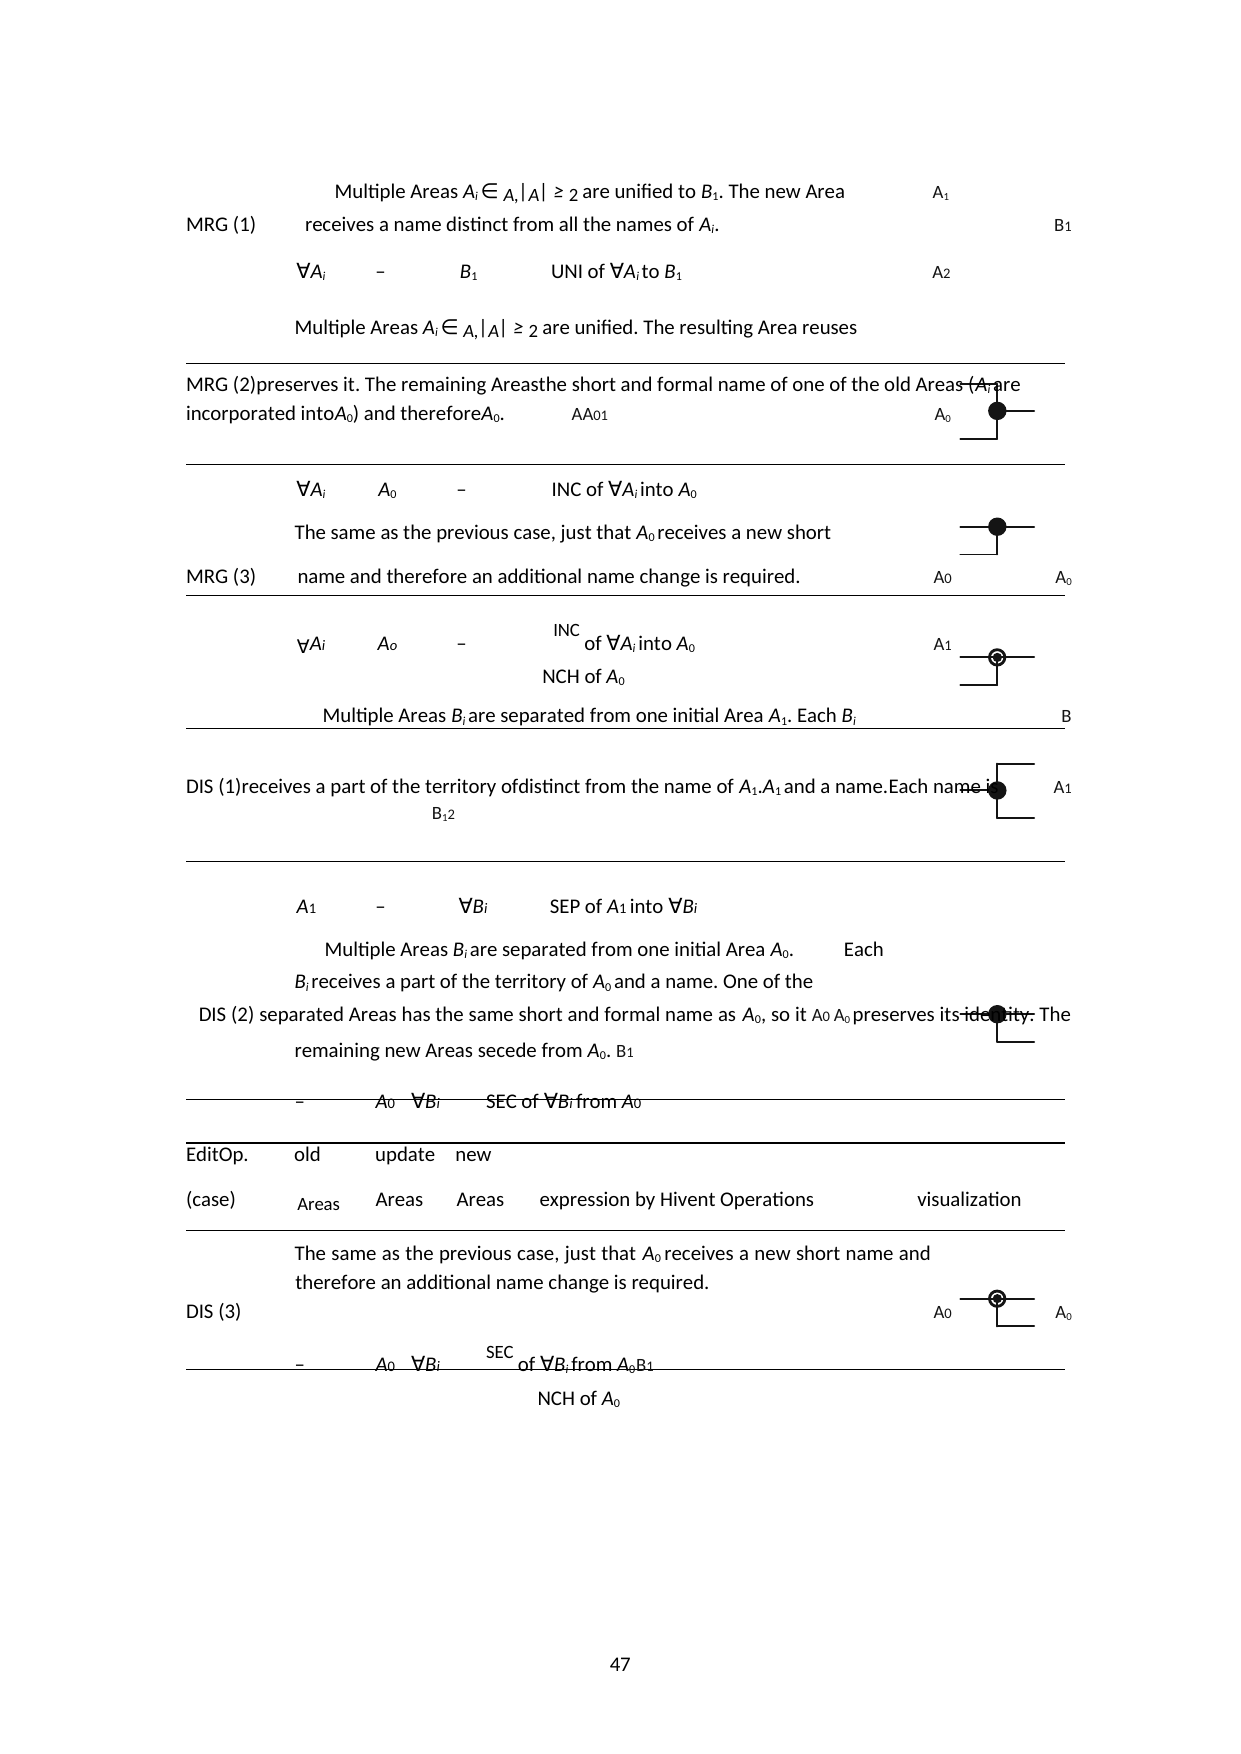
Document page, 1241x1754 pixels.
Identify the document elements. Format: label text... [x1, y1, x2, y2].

text Multiple Areas Bi are separated from one initial Area A1. Each Bi B [186, 703, 1071, 728]
text EditOp. old update new [186, 1141, 1071, 1166]
text MRG (1) receives a name distinct from all the names of Ai. B1 [186, 211, 1071, 237]
text NCH of A0 [186, 663, 981, 688]
text ∀Ai Ao – INC of ∀Ai into A0 A1 [186, 618, 1071, 658]
text ∀Ai A0 – INC of ∀Ai into A0 [186, 476, 1071, 502]
text NCH of A0 [537, 1385, 1071, 1410]
text DIS (3) A0 A0 [186, 1298, 1071, 1323]
text Multiple Areas Ai ∈ A,|A| ≥ 2 are unified. The resulting Area reuses [294, 303, 1054, 343]
list A0 ∀Bi SEC of ∀Bi from A0 B1 [294, 1340, 1054, 1379]
text Multiple Areas Ai ∈ A,|A| ≥ 2 are unified to B1. The new Area A1 [186, 167, 1071, 206]
text ∀Ai – B1 UNI of ∀Ai to B1 A2 [186, 258, 1071, 283]
text Multiple Areas Bi are separated from one initial Area A0. Each [186, 936, 1071, 962]
text The same as the previous case, just that A0 receives a new short [294, 519, 1054, 545]
text MRG (3) name and therefore an additional name change is required. A0 A0 [186, 563, 1071, 588]
text Bi receives a part of the territory of A0 and a name. One of the [294, 969, 1054, 994]
text DIS (2) separated Areas has the same short and formal name as A0, so it A0 A0 preserves its identity. The remaining new Areas secede from A0. B1 [198, 1001, 1071, 1063]
list A0 ∀Bi SEC of ∀Bi from A0 [294, 1088, 1054, 1114]
text The same as the previous case, just that A0 receives a new short name and therefore an additional name change is required. [294, 1240, 931, 1294]
text A1 – ∀Bi SEP of A1 into ∀Bi [186, 893, 1071, 918]
text DIS (1) receives a part of the territory ofdistinct from the name of A1. A1 and a name. Each name is A1 B12 [186, 773, 1071, 824]
text (case) Areas Areas Areas expression by Hivent Operations visualization [186, 1175, 1071, 1215]
text MRG (2) preserves it. The remaining Areasthe short and formal name of one of the old Areas (Ai are incorporated intoA0) and thereforeA0. AA01 A0 [186, 372, 1071, 426]
